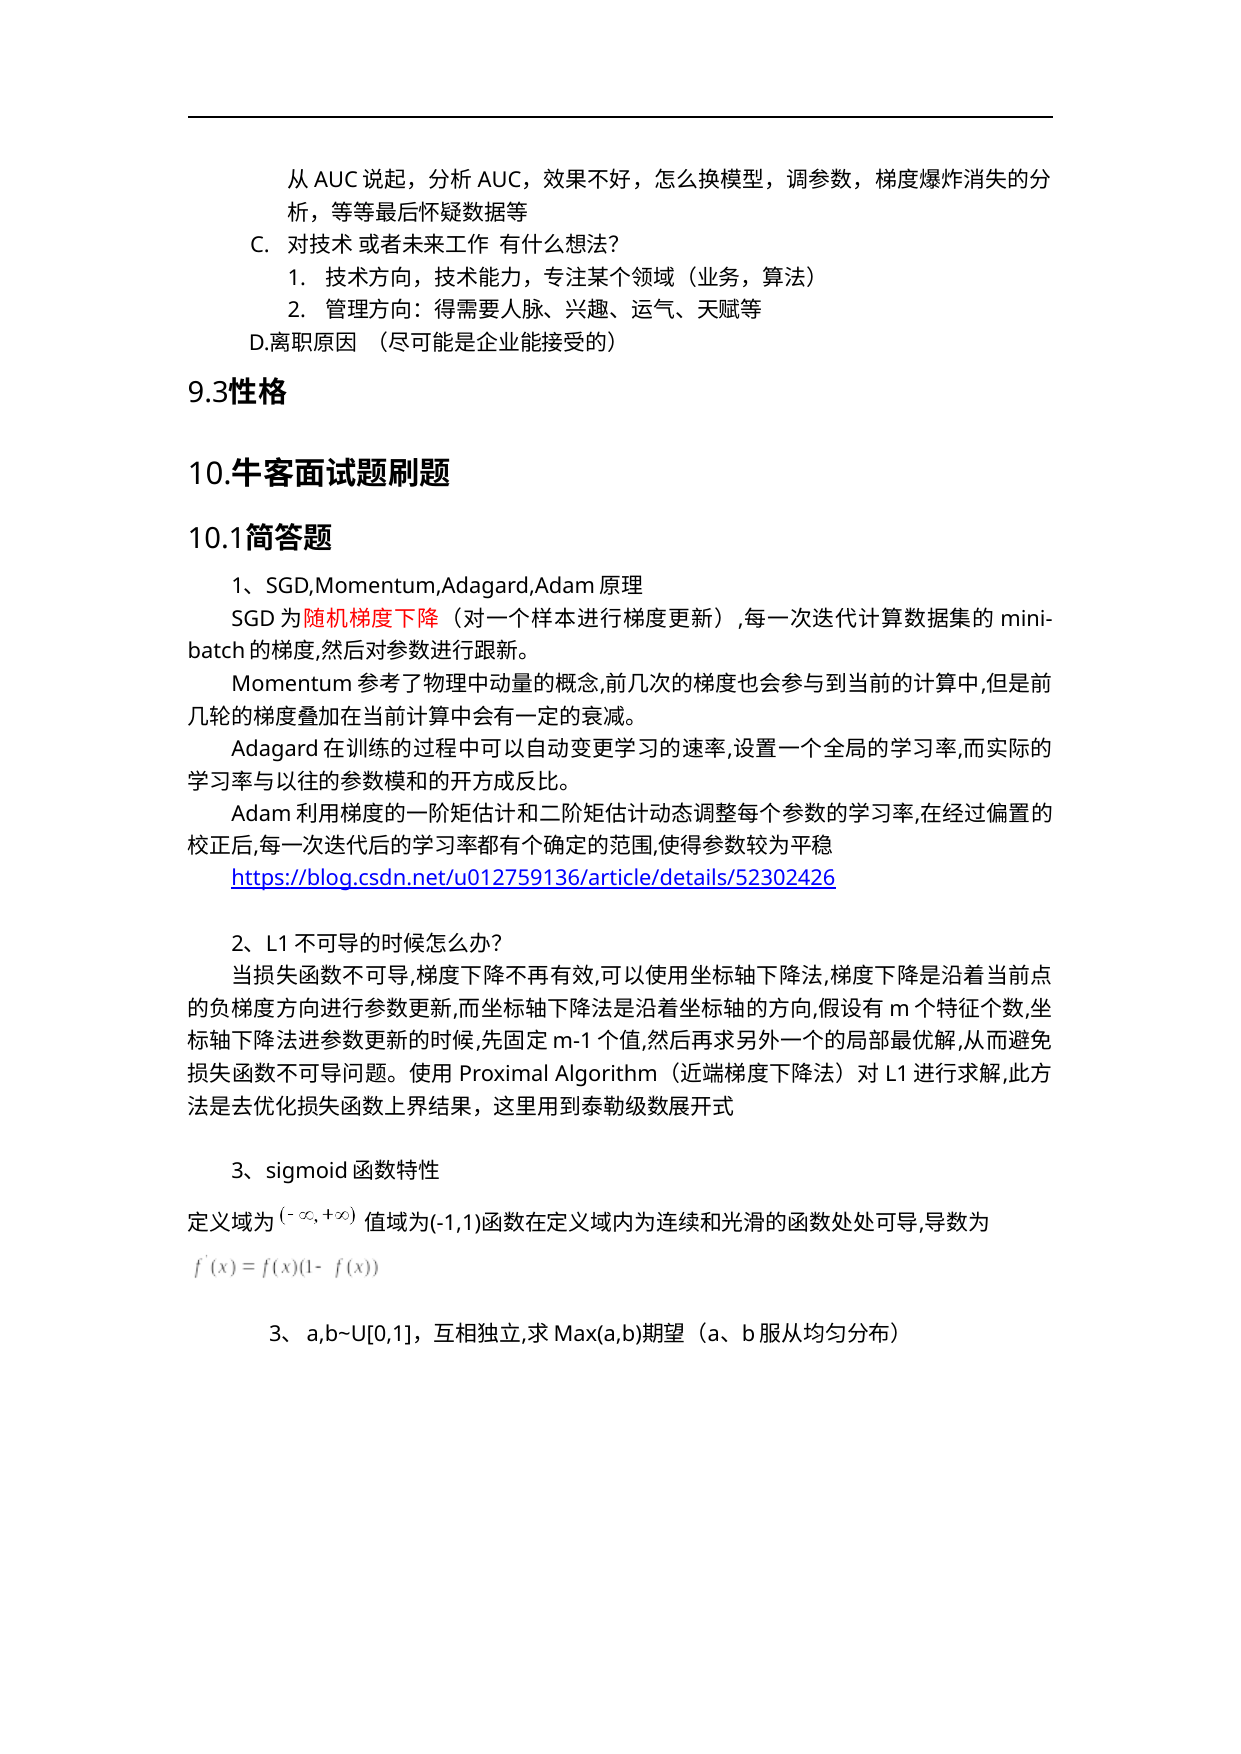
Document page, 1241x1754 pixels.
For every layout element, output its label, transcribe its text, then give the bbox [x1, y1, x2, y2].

list 对技术 或者未来工作 有什么想法？ [250, 227, 1053, 259]
text Adam利用梯度的一阶矩估计和二阶矩估计动态调整每个参数的学习率,在经过偏置的校正后,每一次迭代后的学习率都有个确定的范围,使得参数较为平稳 [187, 796, 1053, 861]
text 3、sigmoid函数特性 [187, 1153, 1053, 1186]
list 技术方向，技术能力，专注某个领域（业务，算法） [287, 259, 1053, 292]
text D.离职原因 （尽可能是企业能接受的） [187, 324, 1053, 357]
subtitle 牛客面试题刷题 [187, 438, 1053, 503]
subtitle 性格 [187, 357, 1053, 422]
text 当损失函数不可导,梯度下降不再有效,可以使用坐标轴下降法,梯度下降是沿着当前点的负梯度方向进行参数更新,而坐标轴下降法是沿着坐标轴的方向,假设有m个特征个数,坐标轴下降法进参数更新的时候,先固定m-1个值,然后再求另外一个的局部最优解,从而避免损失函数不可导问题。使用Proximal Algorithm（近端梯度下降法）对L1进行求解,此方法是去优化损失函数上界结果，这里用到泰勒级数展开式 [187, 958, 1053, 1121]
text Momentum参考了物理中动量的概念,前几次的梯度也会参与到当前的计算中,但是前几轮的梯度叠加在当前计算中会有一定的衰减。 [187, 666, 1053, 731]
list 从AUC说起，分析AUC，效果不好，怎么换模型，调参数，梯度爆炸消失的分析，等等最后怀疑数据等 [287, 162, 1053, 227]
list 管理方向：得需要人脉、兴趣、运气、天赋等 [287, 292, 1053, 324]
text Adagard在训练的过程中可以自动变更学习的速率,设置一个全局的学习率,而实际的学习率与以往的参数模和的开方成反比。 [187, 731, 1053, 796]
text 1、SGD,Momentum,Adagard,Adam原理 [187, 568, 1053, 601]
subtitle 简答题 [187, 503, 1053, 568]
text 2、L1不可导的时候怎么办？ [187, 926, 1053, 958]
text 定义域为 值域为(-1,1)函数在定义域内为连续和光滑的函数处处可导,导数为 [187, 1186, 1053, 1316]
text SGD为随机梯度下降（对一个样本进行梯度更新）,每一次迭代计算数据集的mini-batch的梯度,然后对参数进行跟新。 [187, 601, 1053, 666]
list a,b~U[0,1]，互相独立,求Max(a,b)期望（a、b服从均匀分布） [269, 1316, 1053, 1348]
text https://blog.csdn.net/u012759136/article/details/52302426 [187, 861, 1053, 893]
